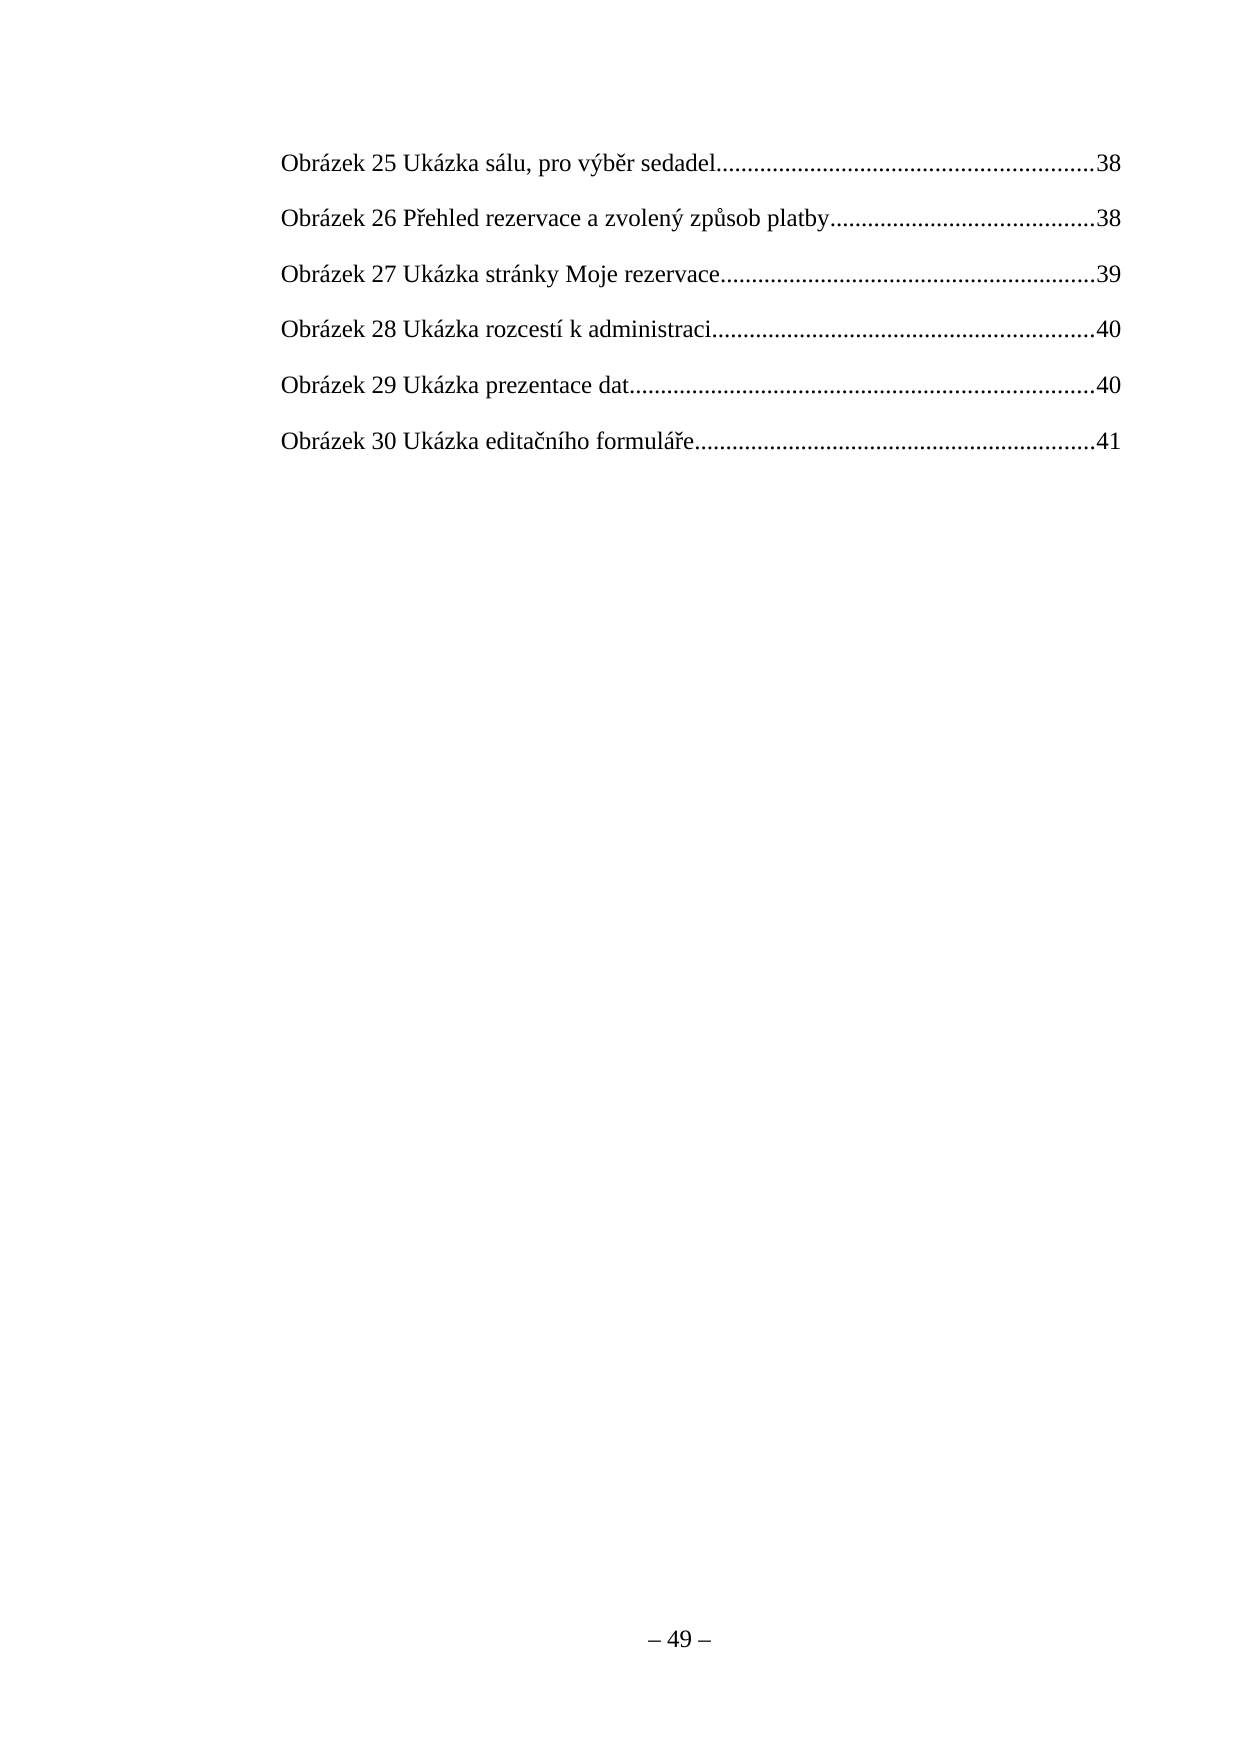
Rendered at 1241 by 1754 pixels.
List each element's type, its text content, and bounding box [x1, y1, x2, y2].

text Obrázek 27 Ukázka stránky Moje rezervace 39 [207, 259, 1122, 288]
text Obrázek 30 Ukázka editačního formuláře 41 [207, 426, 1122, 454]
text Obrázek 29 Ukázka prezentace dat 40 [207, 370, 1122, 399]
text Obrázek 28 Ukázka rozcestí k administraci 40 [207, 314, 1122, 343]
text Obrázek 26 Přehled rezervace a zvolený způsob platby 38 [207, 203, 1122, 232]
text Obrázek 25 Ukázka sálu, pro výběr sedadel 38 [207, 148, 1122, 176]
